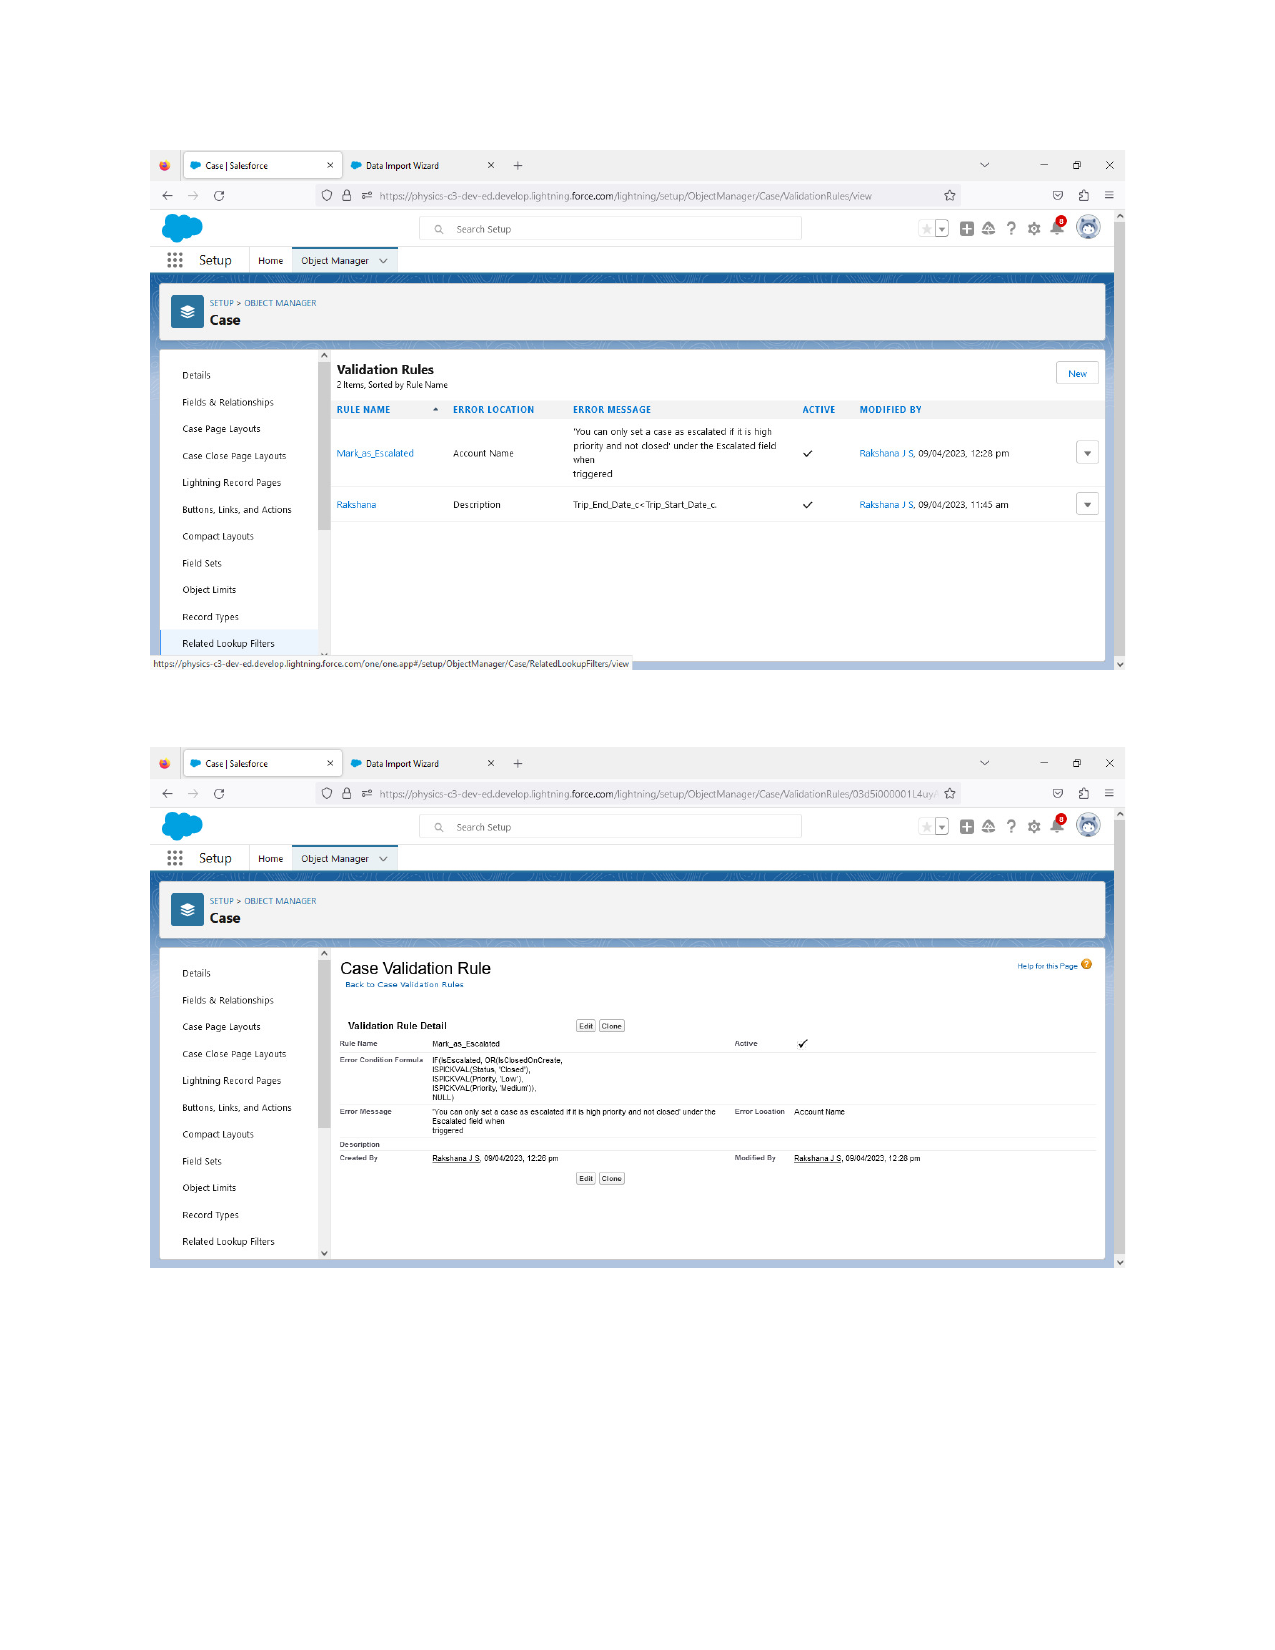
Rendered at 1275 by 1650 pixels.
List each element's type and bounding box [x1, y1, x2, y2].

picture [150, 747, 1125, 1268]
picture [150, 150, 1125, 670]
